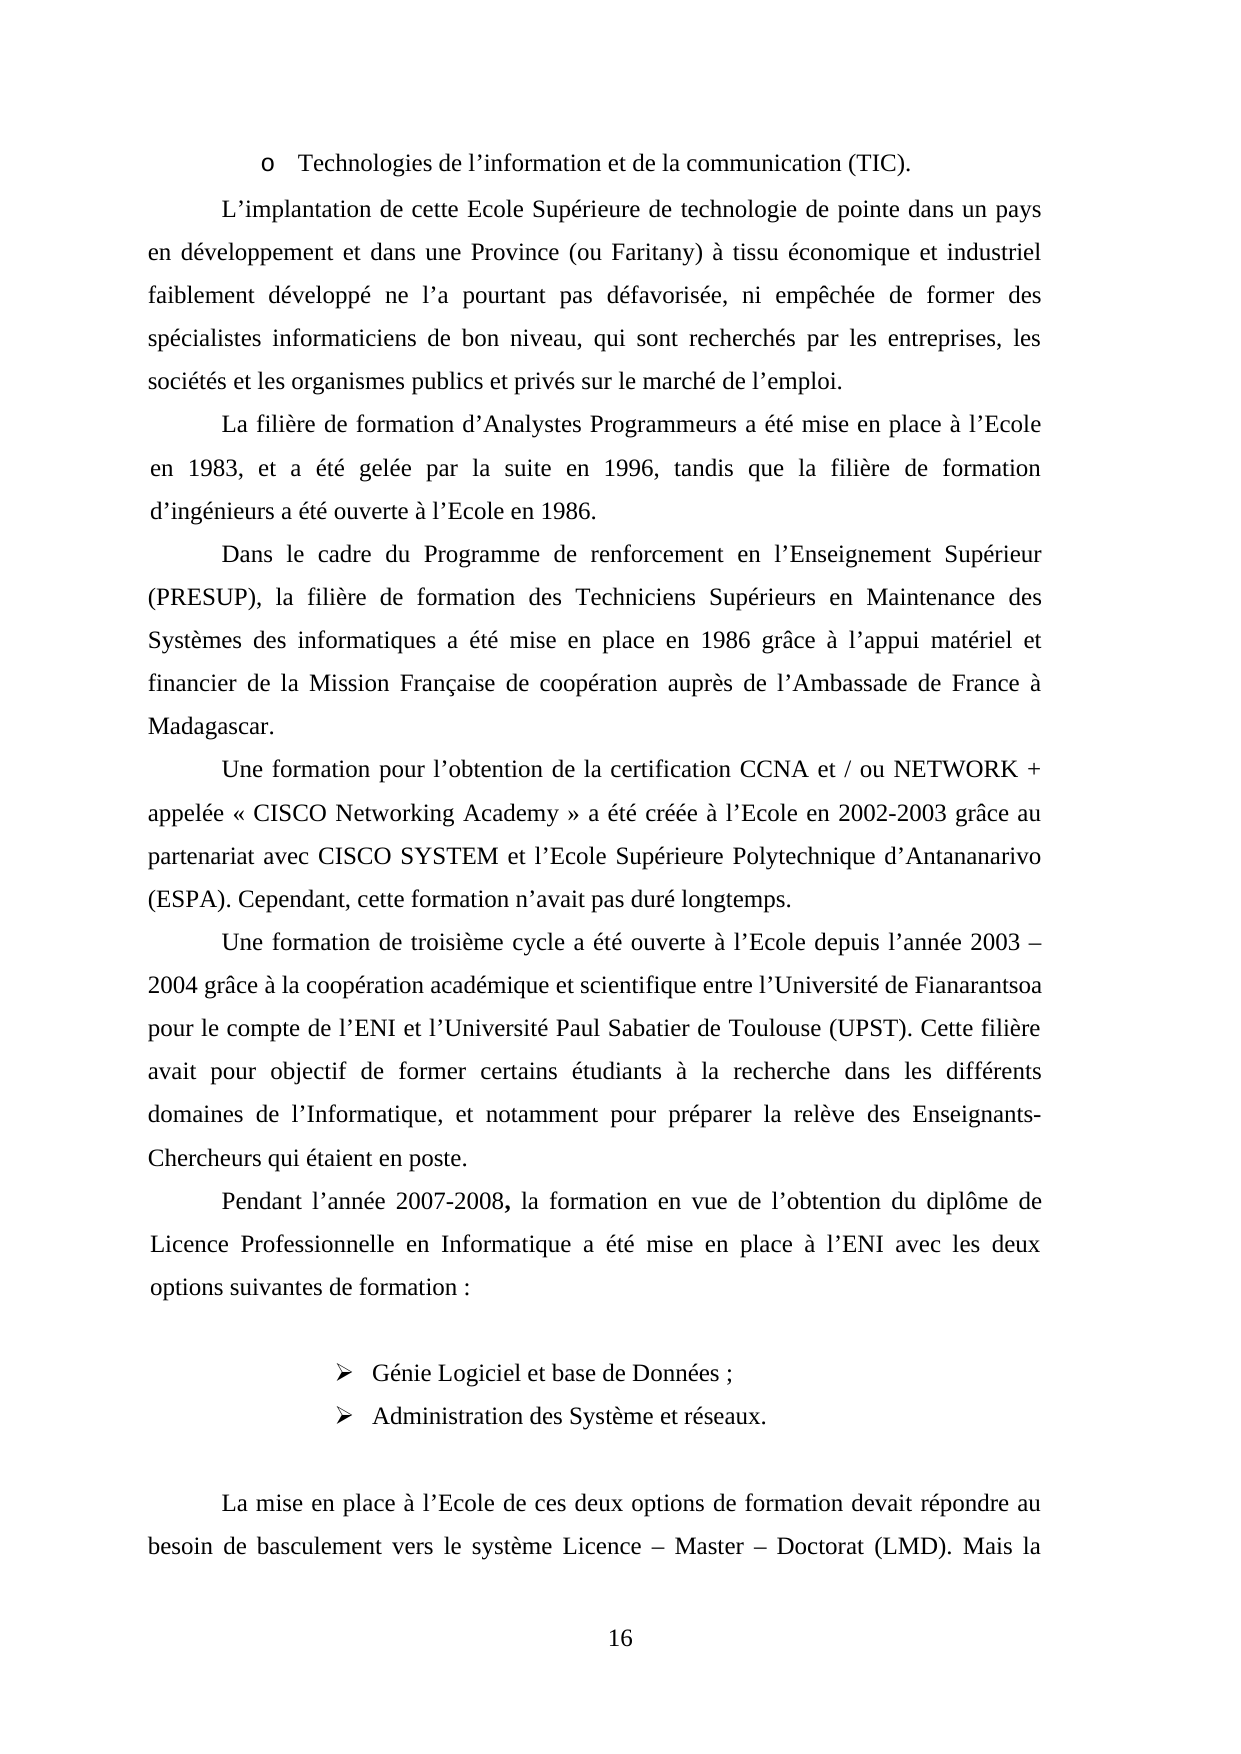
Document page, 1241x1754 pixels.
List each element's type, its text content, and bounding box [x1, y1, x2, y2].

text L’implantation de cette Ecole Supérieure de technologie de pointe dans un pays en développement et dans une Province (ou Faritany) à tissu économique et industriel faiblement développé ne l’a pourtant pas défavorisée, ni empêchée de former des spécialistes informaticiens de bon niveau, qui sont recherchés par les entreprises, les sociétés et les organismes publics et privés sur le marché de l’emploi. [148, 194, 1042, 395]
text Dans le cadre du Programme de renforcement en l’Enseignement Supérieur (PRESUP), la filière de formation des Techniciens Supérieurs en Maintenance des Systèmes des informatiques a été mise en place en 1986 grâce à l’appui matériel et financier de la Mission Française de coopération auprès de l’Ambassade de France à Madagascar. [148, 539, 1042, 740]
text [148, 1488, 1042, 1559]
list Génie Logiciel et base de Données ; [334, 1358, 1092, 1387]
text La filière de formation d’Analystes Programmeurs a été mise en place à l’Ecole en 1983, et a été gelée par la suite en 1996, tandis que la filière de formation d’ingénieurs a été ouverte à l’Ecole en 1986. [150, 409, 1042, 524]
text Une formation pour l’obtention de la certification CCNA et / ou NETWORK + appelée « CISCO Networking Academy » a été créée à l’Ecole en 2002-2003 grâce au partenariat avec CISCO SYSTEM et l’Ecole Supérieure Polytechnique d’Antananarivo (ESPA). Cependant, cette formation n’avait pas duré longtemps. [148, 754, 1042, 913]
text Pendant l’année 2007-2008, la formation en vue de l’obtention du diplôme de Licence Professionnelle en Informatique a été mise en place à l’ENI avec les deux options suivantes de formation : [150, 1186, 1042, 1301]
text Une formation de troisième cycle a été ouverte à l’Ecole depuis l’année 2003 – 2004 grâce à la coopération académique et scientifique entre l’Université de Fianarantsoa pour le compte de l’ENI et l’Université Paul Sabatier de Toulouse (UPST). Cette filière avait pour objectif de former certains étudiants à la recherche dans les différents domaines de l’Informatique, et notamment pour préparer la relève des Enseignants-Chercheurs qui étaient en poste. [148, 927, 1042, 1171]
list Administration des Système et réseaux. [334, 1401, 1092, 1430]
list Technologies de l’information et de la communication (TIC). [260, 148, 1092, 178]
